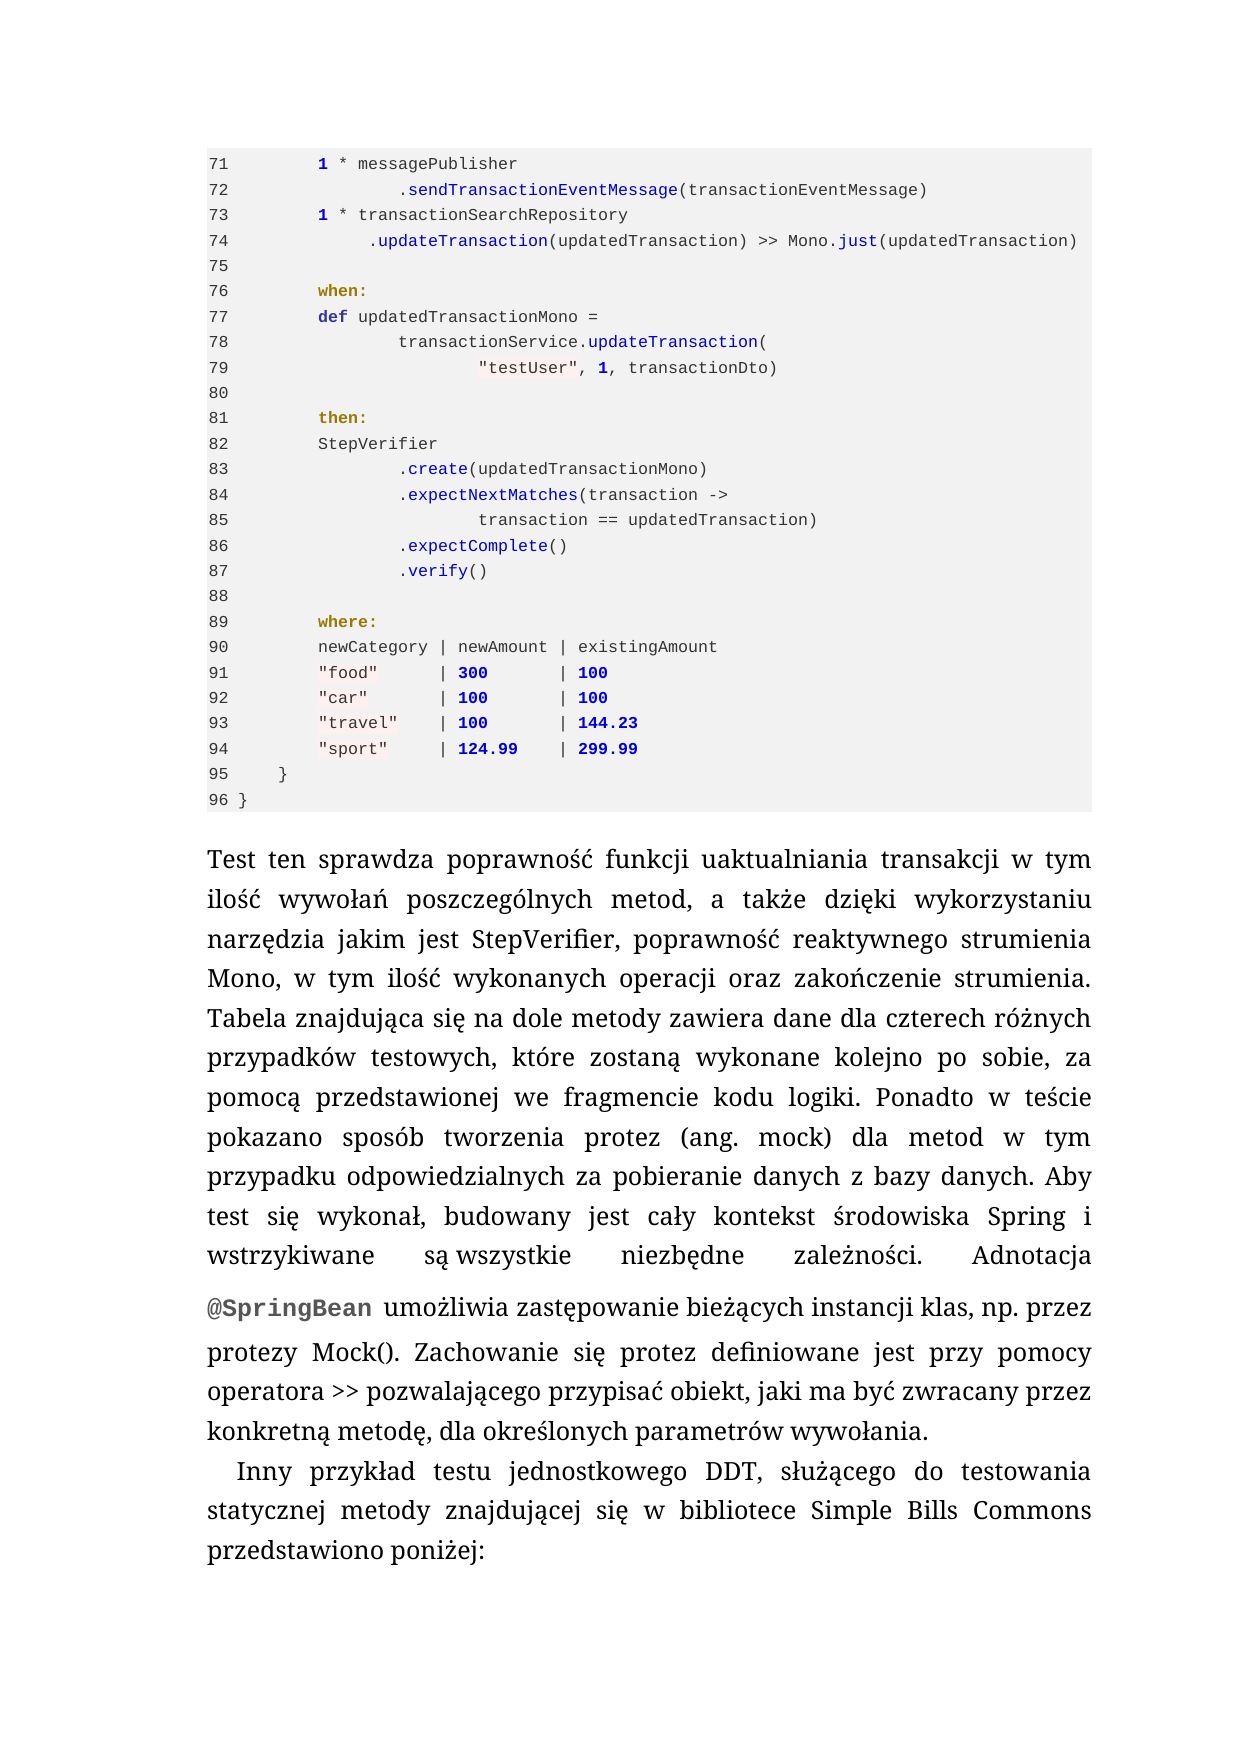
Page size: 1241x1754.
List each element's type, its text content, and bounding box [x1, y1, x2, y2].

text Test ten sprawdza poprawność funkcji uaktualniania transakcji w tym ilość wywołań poszczególnych metod, a także dzięki wykorzystaniu narzędzia jakim jest StepVerifier, poprawność reaktywnego strumienia Mono, w tym ilość wykonanych operacji oraz zakończenie strumienia. Tabela znajdująca się na dole metody zawiera dane dla czterech różnych przypadków testowych, które zostaną wykonane kolejno po sobie, za pomocą przedstawionej we fragmencie kodu logiki. Ponadto w teście pokazano sposób tworzenia protez (ang. mock) dla metod w tym przypadku odpowiedzialnych za pobieranie danych z bazy danych. Aby test się wykonał, budowany jest cały kontekst środowiska Spring i wstrzykiwane są wszystkie niezbędne zależności. Adnotacja @SpringBean umożliwia zastępowanie bieżących instancji klas, np. przez protezy Mock(). Zachowanie się protez definiowane jest przy pomocy operatora >> pozwalającego przypisać obiekt, jaki ma być zwracany przez konkretną metodę, dla określonych parametrów wywołania. [207, 837, 1092, 1448]
text Inny przykład testu jednostkowego DDT, służącego do testowania statycznej metody znajdującej się w bibliotece Simple Bills Commons przedstawiono poniżej: [207, 1448, 1092, 1566]
